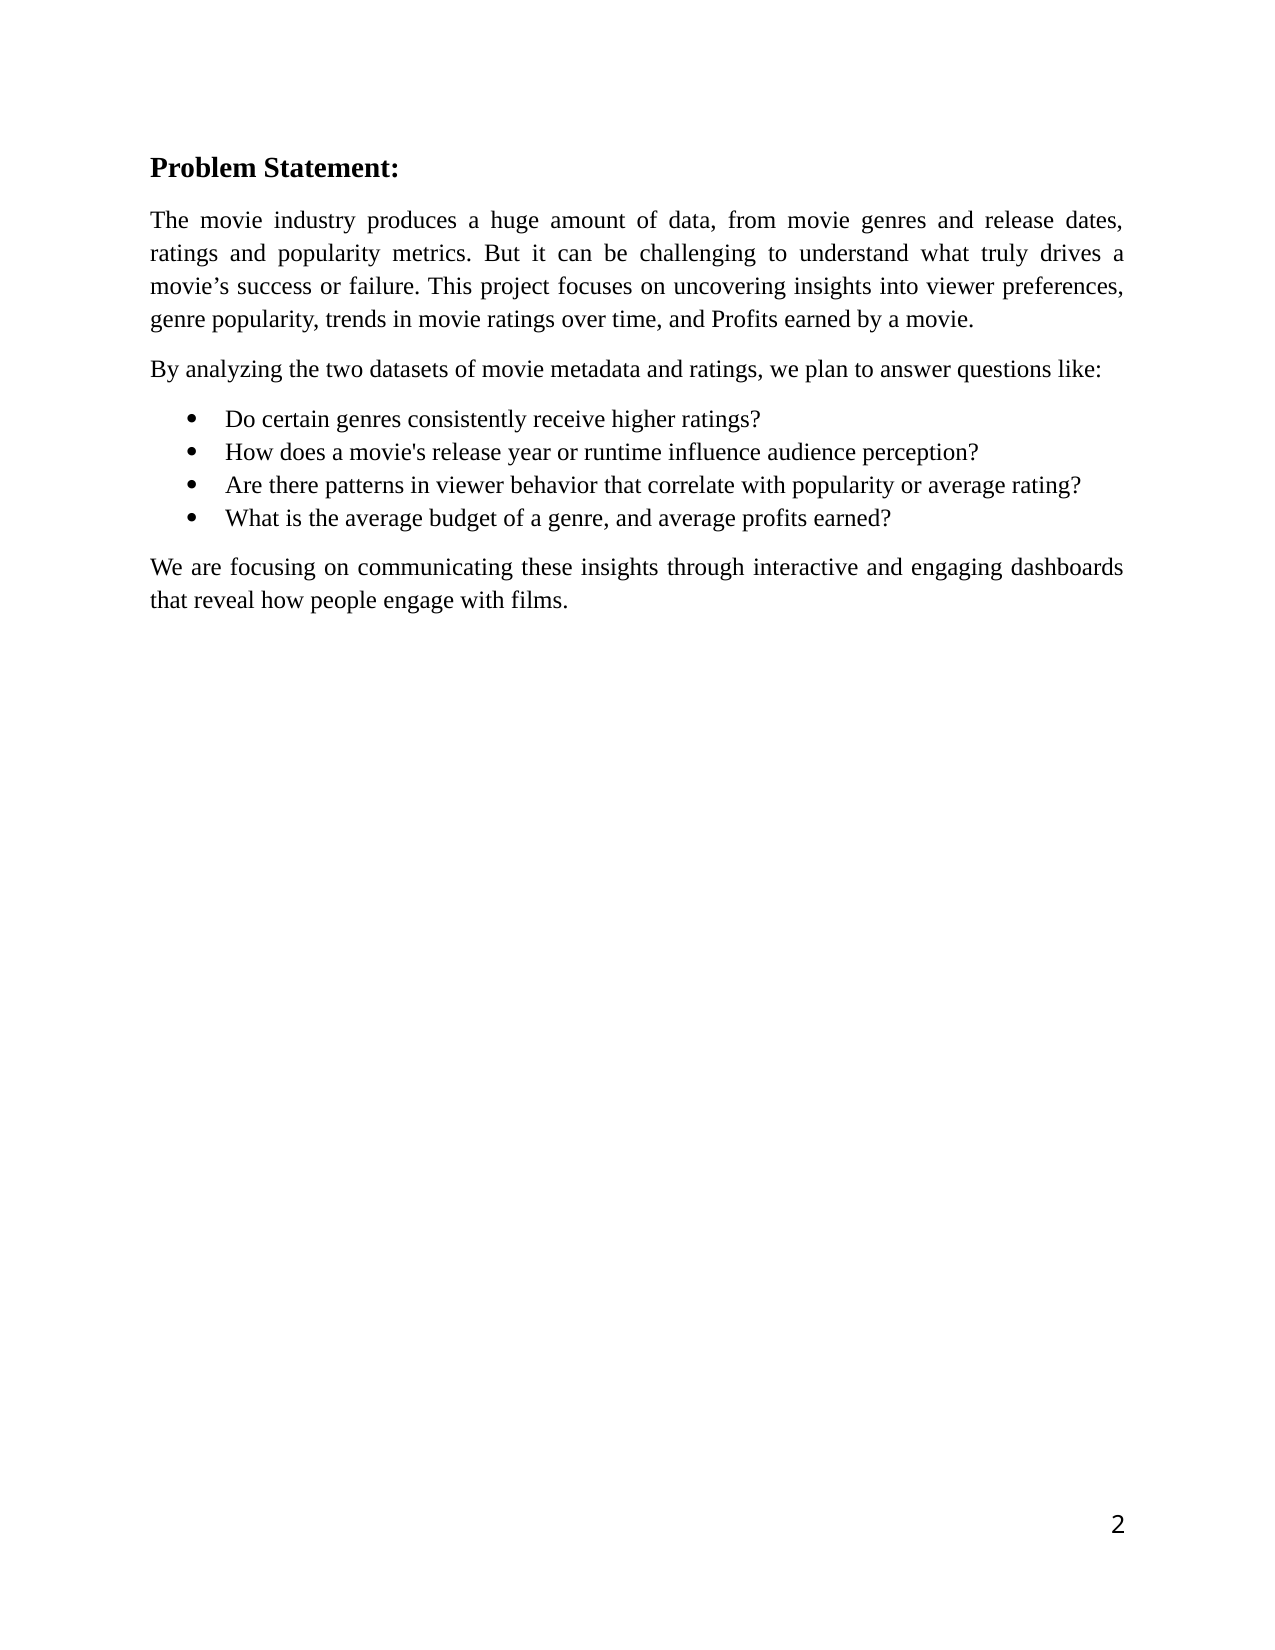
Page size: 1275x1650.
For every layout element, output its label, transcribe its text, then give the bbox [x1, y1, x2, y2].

list Do certain genres consistently receive higher ratings? [187, 404, 1125, 432]
text We are focusing on communicating these insights through interactive and engaging dashboards that reveal how people engage with films. [150, 552, 1125, 614]
text The movie industry produces a huge amount of data, from movie genres and release dates, ratings and popularity metrics. But it can be challenging to understand what truly drives a movie’s success or failure. This project focuses on uncovering insights into viewer preferences, genre popularity, trends in movie ratings over time, and Profits earned by a movie. [150, 205, 1125, 333]
list How does a movie's release year or runtime influence audience perception? [187, 437, 1125, 465]
text By analyzing the two datasets of movie metadata and ratings, we plan to answer questions like: [150, 354, 1125, 383]
list Are there patterns in viewer behavior that correlate with popularity or average rating? [187, 470, 1125, 498]
list What is the average budget of a genre, and average profits earned? [187, 503, 1125, 531]
text Problem Statement: [150, 150, 1125, 183]
